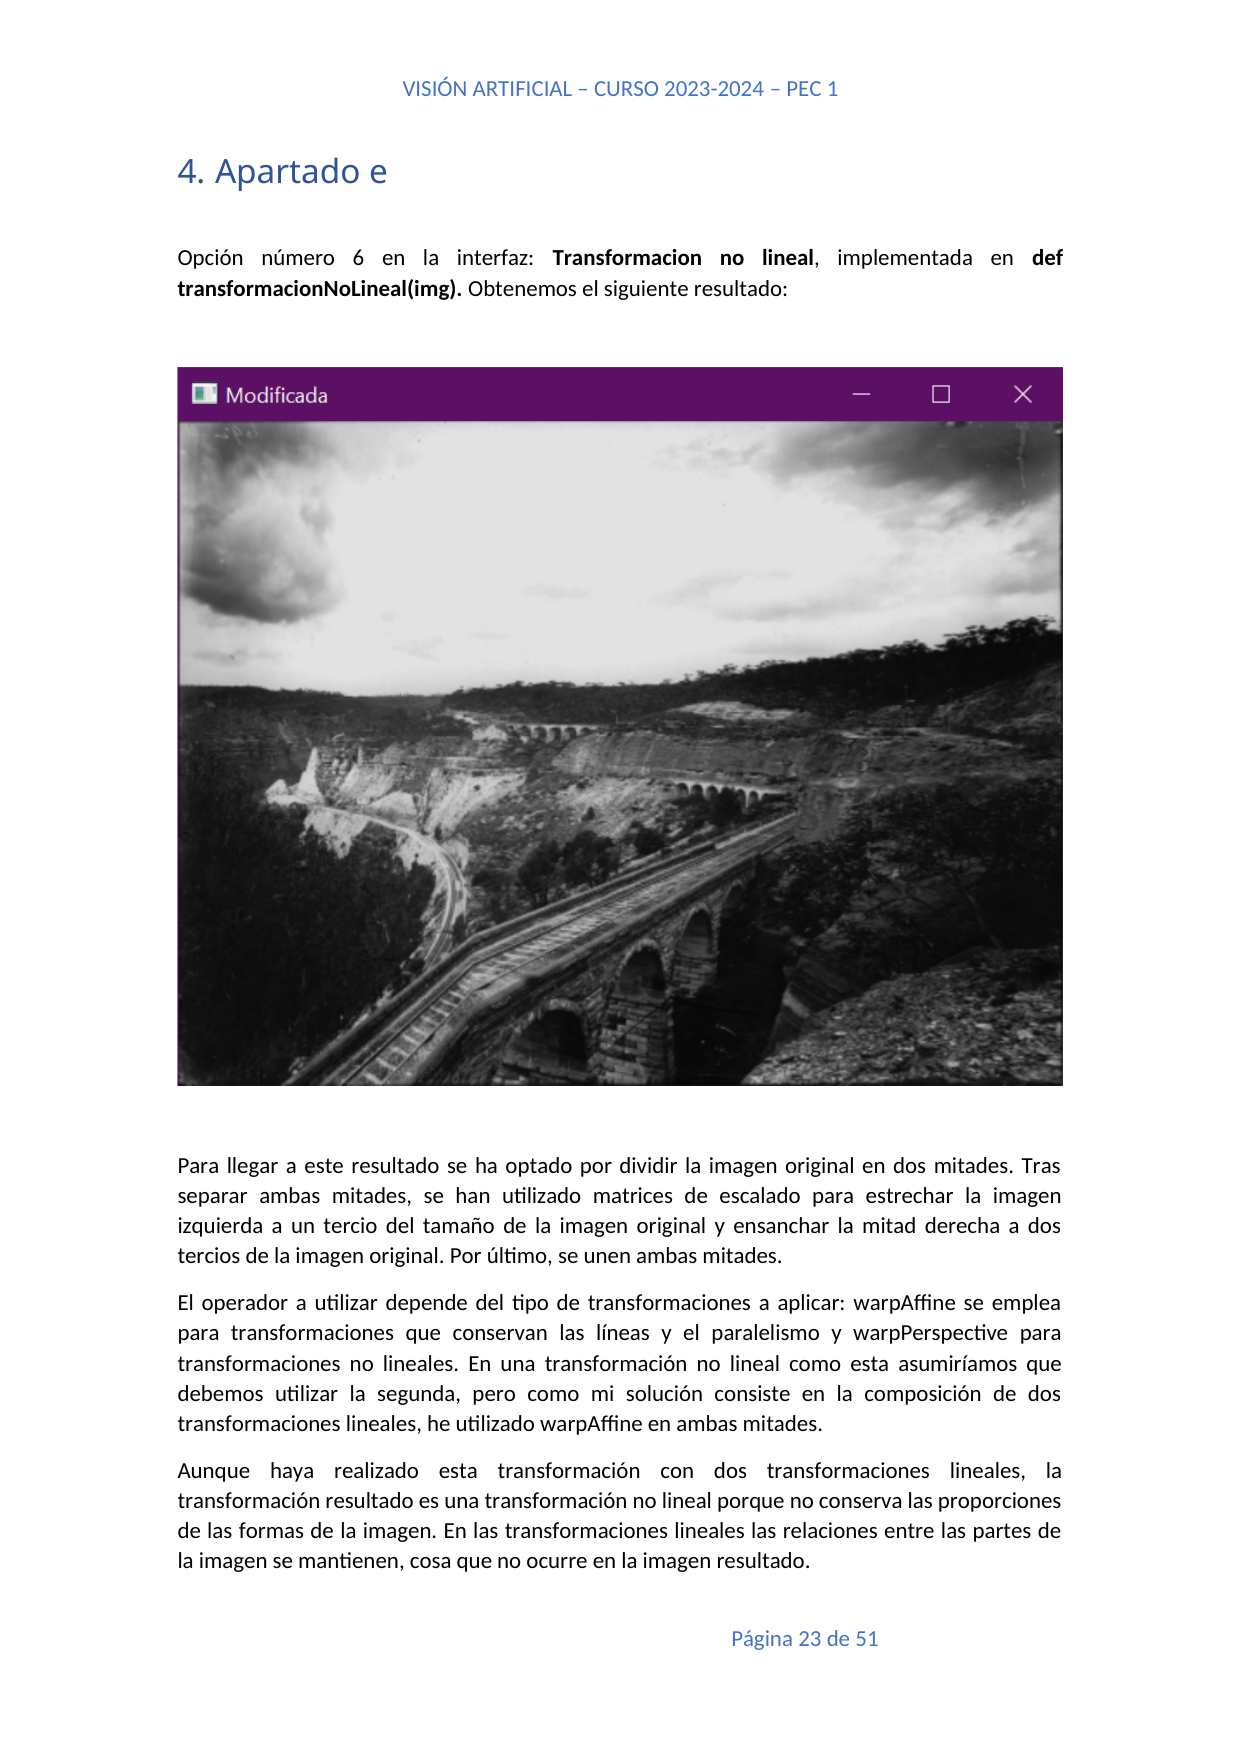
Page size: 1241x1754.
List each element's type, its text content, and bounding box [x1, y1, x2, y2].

text Para llegar a este resultado se ha optado por dividir la imagen original en dos mitades. Tras separar ambas mitades, se han utilizado matrices de escalado para estrechar la imagen izquierda a un tercio del tamaño de la imagen original y ensanchar la mitad derecha a dos tercios de la imagen original. Por último, se unen ambas mitades. [177, 1151, 1063, 1269]
subtitle Apartado e [177, 148, 1063, 193]
text El operador a utilizar depende del tipo de transformaciones a aplicar: warpAffine se emplea para transformaciones que conservan las líneas y el paralelismo y warpPerspective para transformaciones no lineales. En una transformación no lineal como esta asumiríamos que debemos utilizar la segunda, pero como mi solución consiste en la composición de dos transformaciones lineales, he utilizado warpAffine en ambas mitades. [177, 1288, 1063, 1437]
picture [177, 367, 1063, 1086]
text Opción número 6 en la interfaz: Transformacion no lineal, implementada en def transformacionNoLineal(img). Obtenemos el siguiente resultado: [177, 243, 1063, 302]
text Aunque haya realizado esta transformación con dos transformaciones lineales, la transformación resultado es una transformación no lineal porque no conserva las proporciones de las formas de la imagen. En las transformaciones lineales las relaciones entre las partes de la imagen se mantienen, cosa que no ocurre en la imagen resultado. [177, 1456, 1063, 1575]
